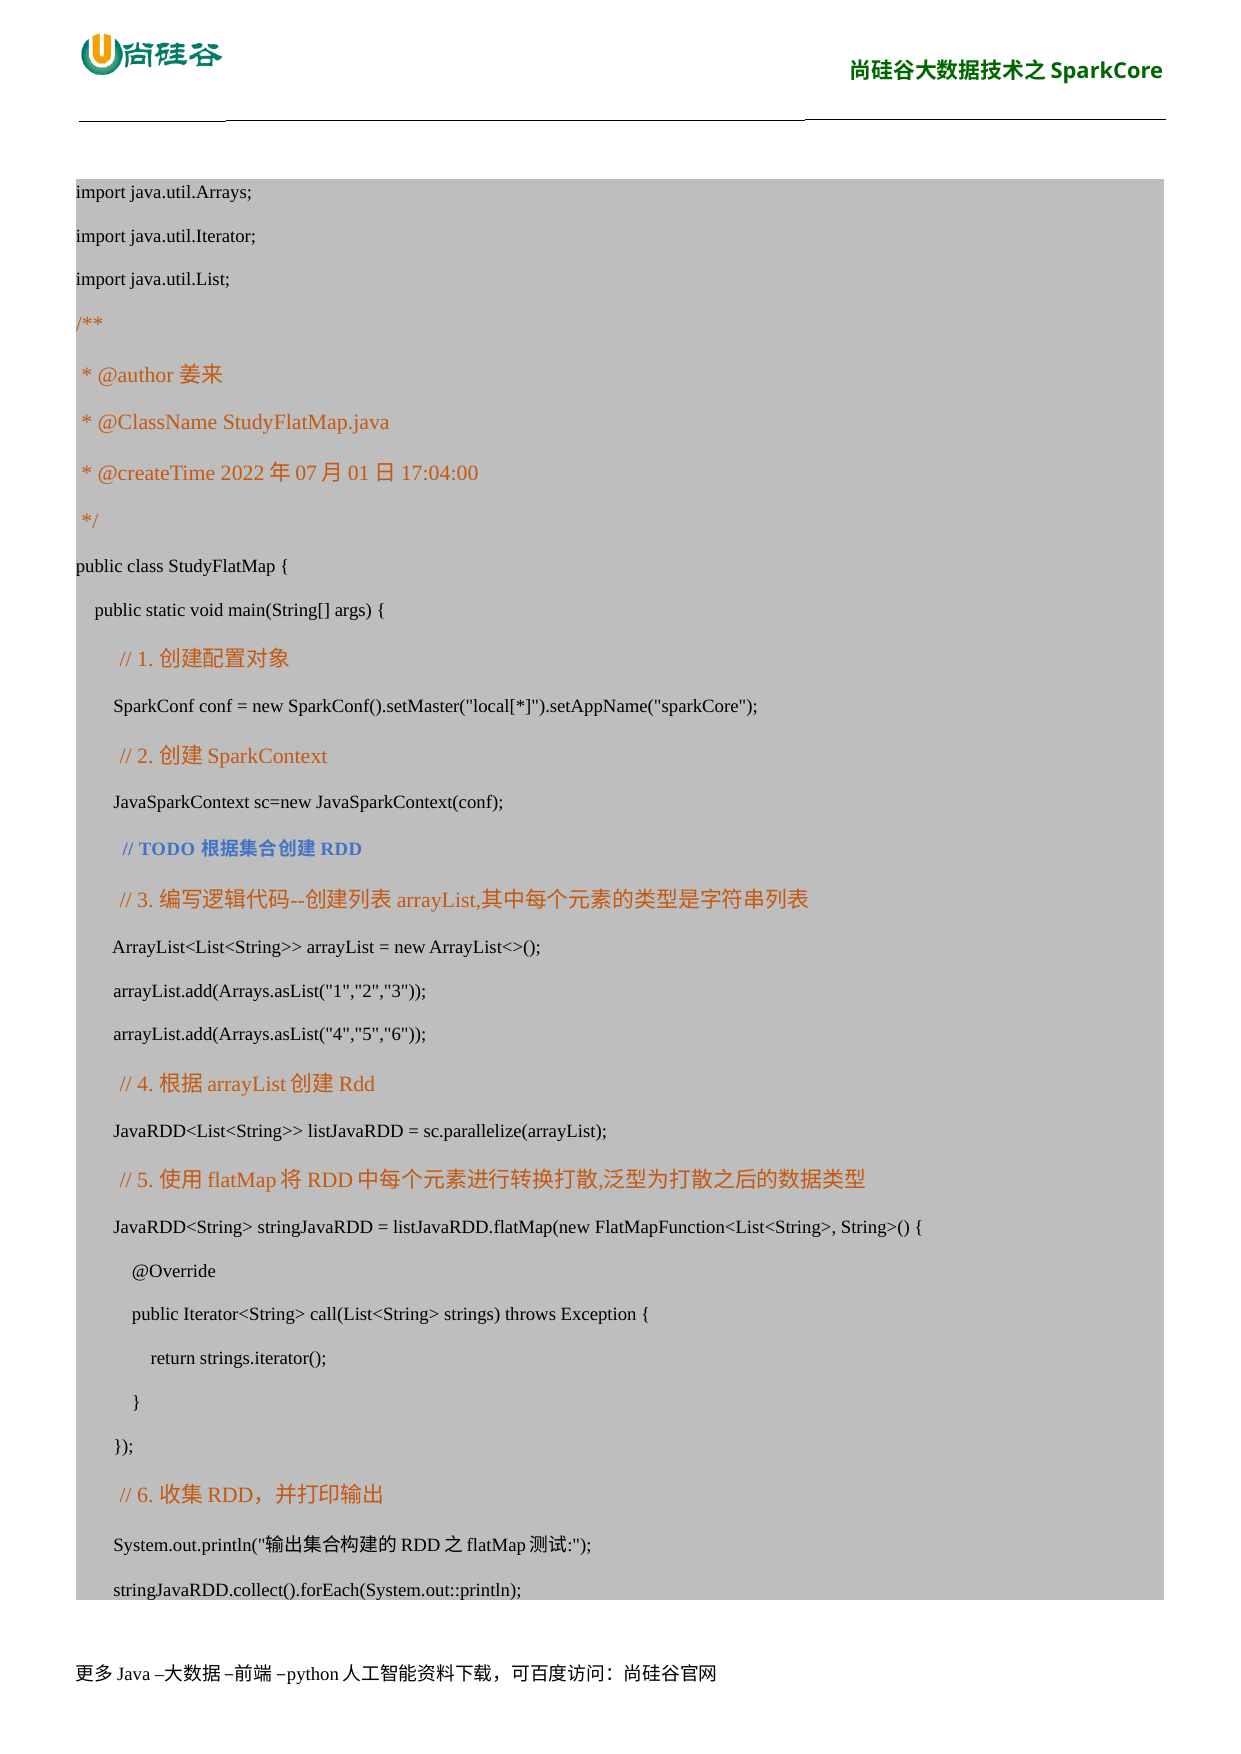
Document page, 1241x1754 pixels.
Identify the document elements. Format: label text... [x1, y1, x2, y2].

text JavaRDD<String> stringJavaRDD = listJavaRDD.flatMap(new FlatMapFunction<List<String>, String>() { [76, 1214, 1164, 1237]
text // 6. 收集RDD，并打印输出 [76, 1477, 1164, 1508]
text @Override [76, 1258, 1164, 1281]
text arrayList.add(Arrays.asList("1","2","3")); [76, 978, 1164, 1001]
text // 2. 创建SparkContext [76, 738, 1164, 769]
text JavaRDD<List<String>> listJavaRDD = sc.parallelize(arrayList); [76, 1118, 1164, 1141]
text System.out.println("输出集合构建的RDD之flatMap测试:"); [76, 1529, 1164, 1557]
text * @author 姜来 [76, 357, 1164, 388]
text * @createTime 2022年07月01日 17:04:00 [76, 455, 1164, 487]
text JavaSparkContext sc=new JavaSparkContext(conf); [76, 790, 1164, 813]
text ArrayList<List<String>> arrayList = new ArrayList<>(); [76, 934, 1164, 957]
text arrayList.add(Arrays.asList("4","5","6")); [76, 1022, 1164, 1045]
text /** [76, 311, 1164, 336]
text public class StudyFlatMap { [76, 554, 1164, 577]
text import java.util.List; [76, 267, 1164, 290]
text public Iterator<String> call(List<String> strings) throws Exception { [76, 1302, 1164, 1325]
text stringJavaRDD.collect().forEach(System.out::println); [76, 1577, 1164, 1600]
text } [76, 1389, 1164, 1412]
text // 1. 创建配置对象 [76, 641, 1164, 673]
text // TODO 根据集合创建RDD [76, 834, 1164, 861]
text // 4. 根据arrayList创建Rdd [76, 1066, 1164, 1097]
text public static void main(String[] args) { [76, 598, 1164, 621]
text */ [76, 508, 1164, 533]
text }); [76, 1433, 1164, 1456]
text // 3. 编写逻辑代码--创建列表arrayList,其中每个元素的类型是字符串列表 [76, 882, 1164, 913]
text import java.util.Iterator; [76, 223, 1164, 246]
text SparkConf conf = new SparkConf().setMaster("local[*]").setAppName("sparkCore"); [76, 694, 1164, 717]
text // 5. 使用flatMap将RDD中每个元素进行转换打散,泛型为打散之后的数据类型 [76, 1162, 1164, 1193]
text import java.util.Arrays; [76, 179, 1164, 202]
text * @ClassName StudyFlatMap.java [76, 409, 1164, 434]
text return strings.iterator(); [76, 1346, 1164, 1368]
